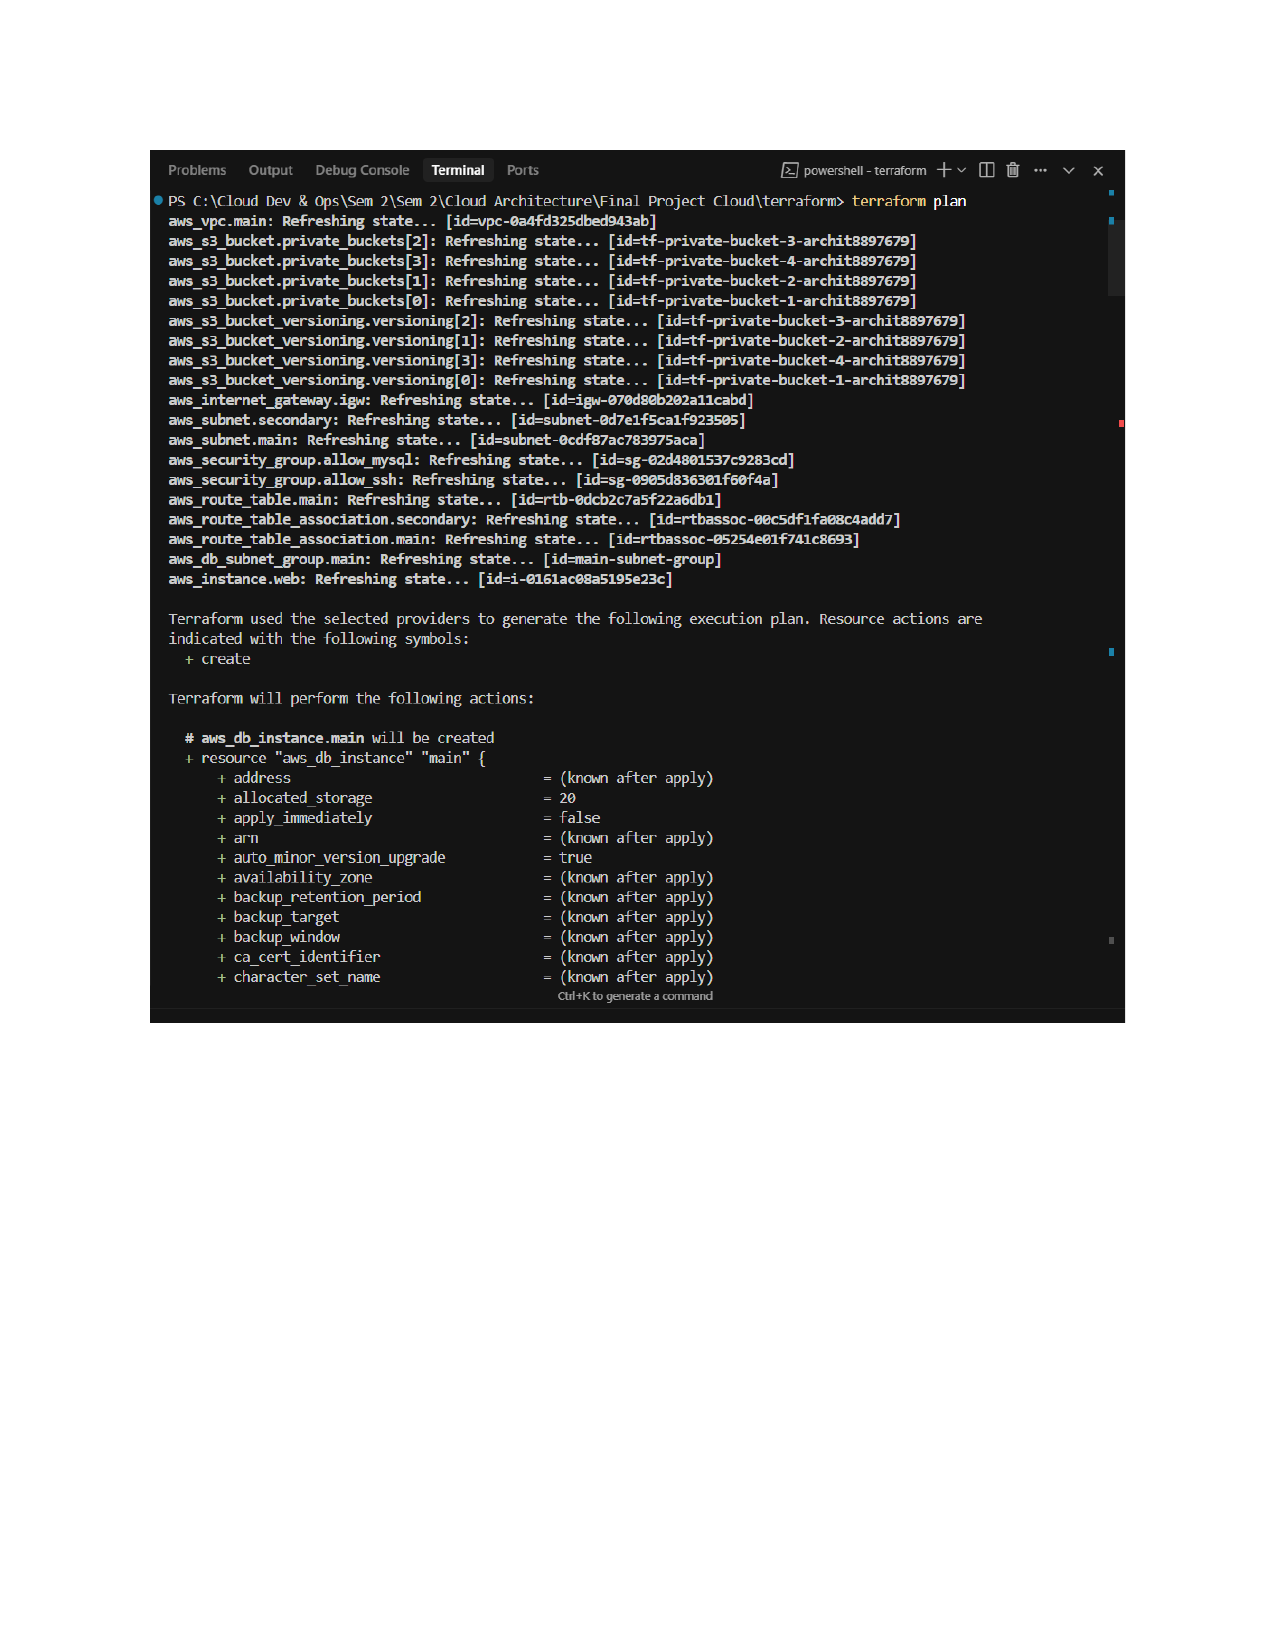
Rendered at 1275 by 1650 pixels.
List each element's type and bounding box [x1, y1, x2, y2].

picture [150, 150, 1125, 1023]
